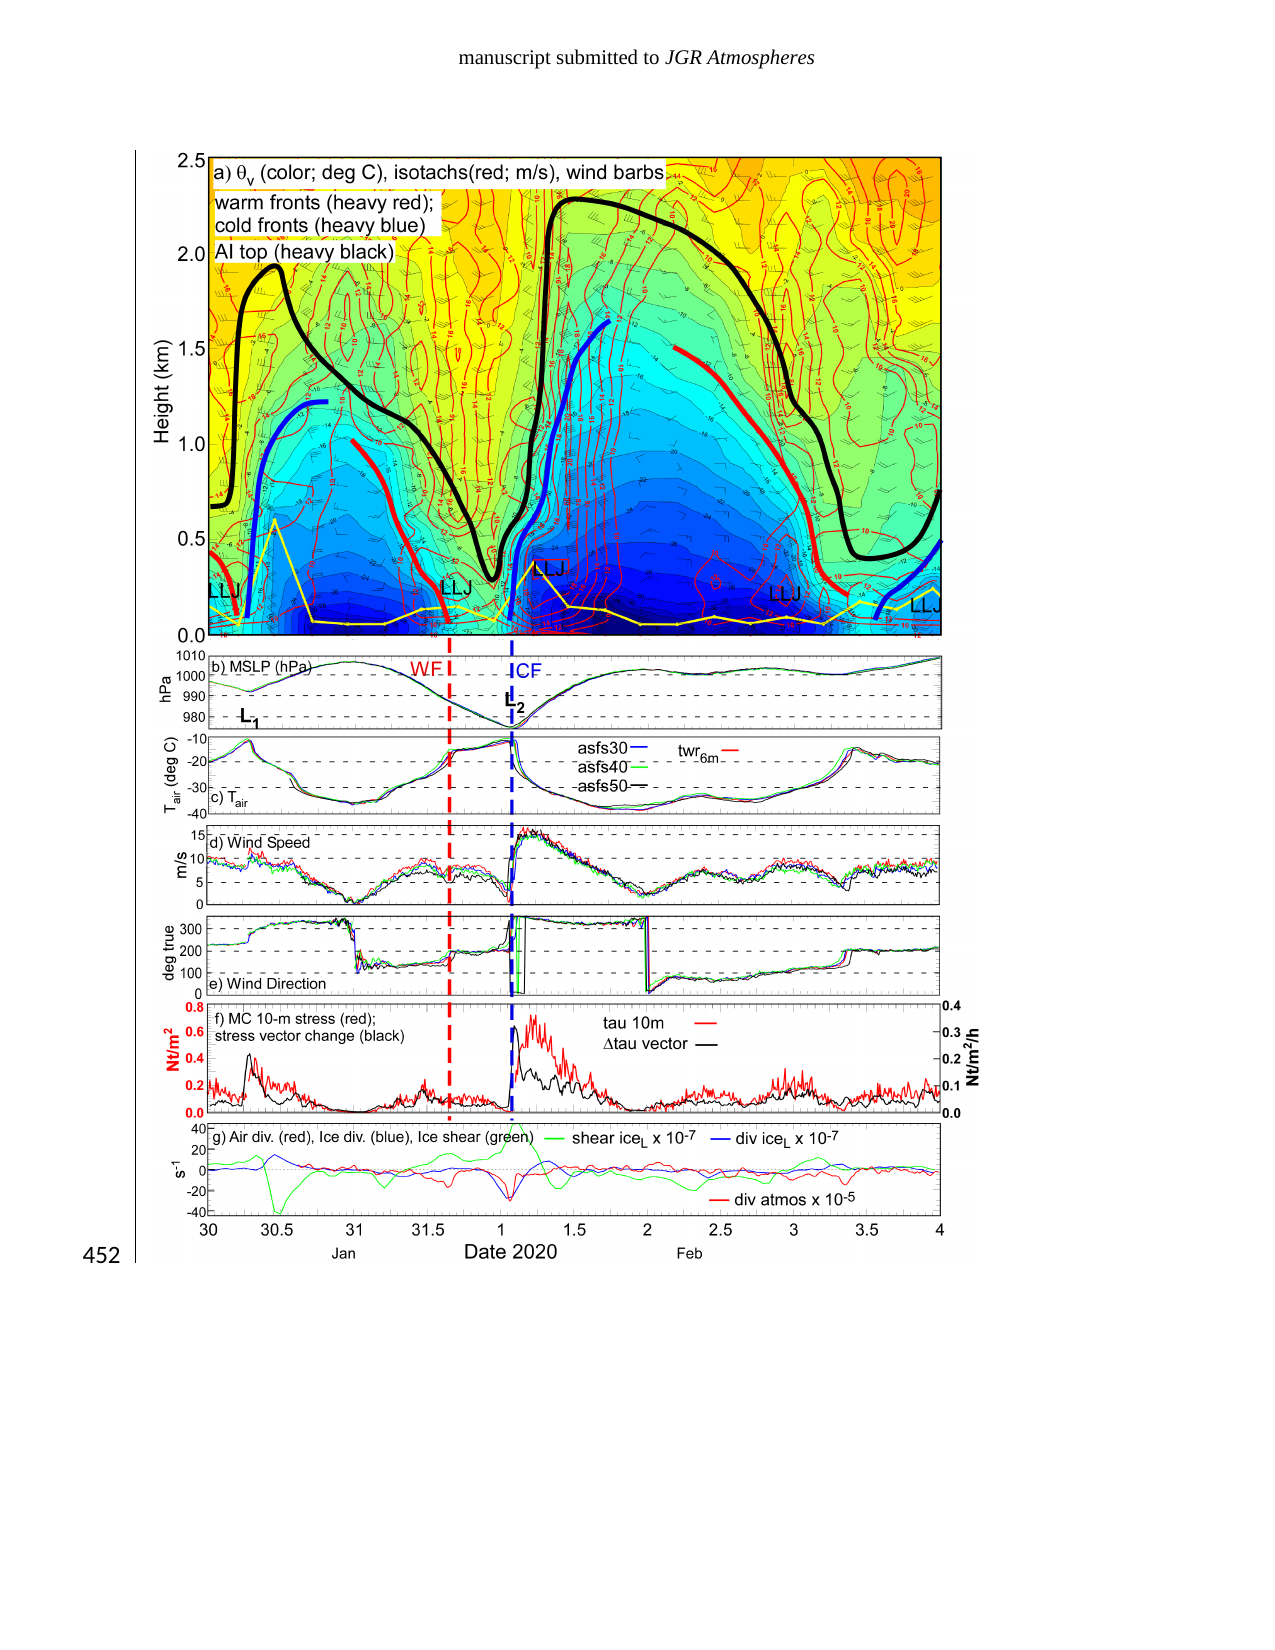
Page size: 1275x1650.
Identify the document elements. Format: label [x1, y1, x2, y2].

picture [150, 150, 982, 1263]
